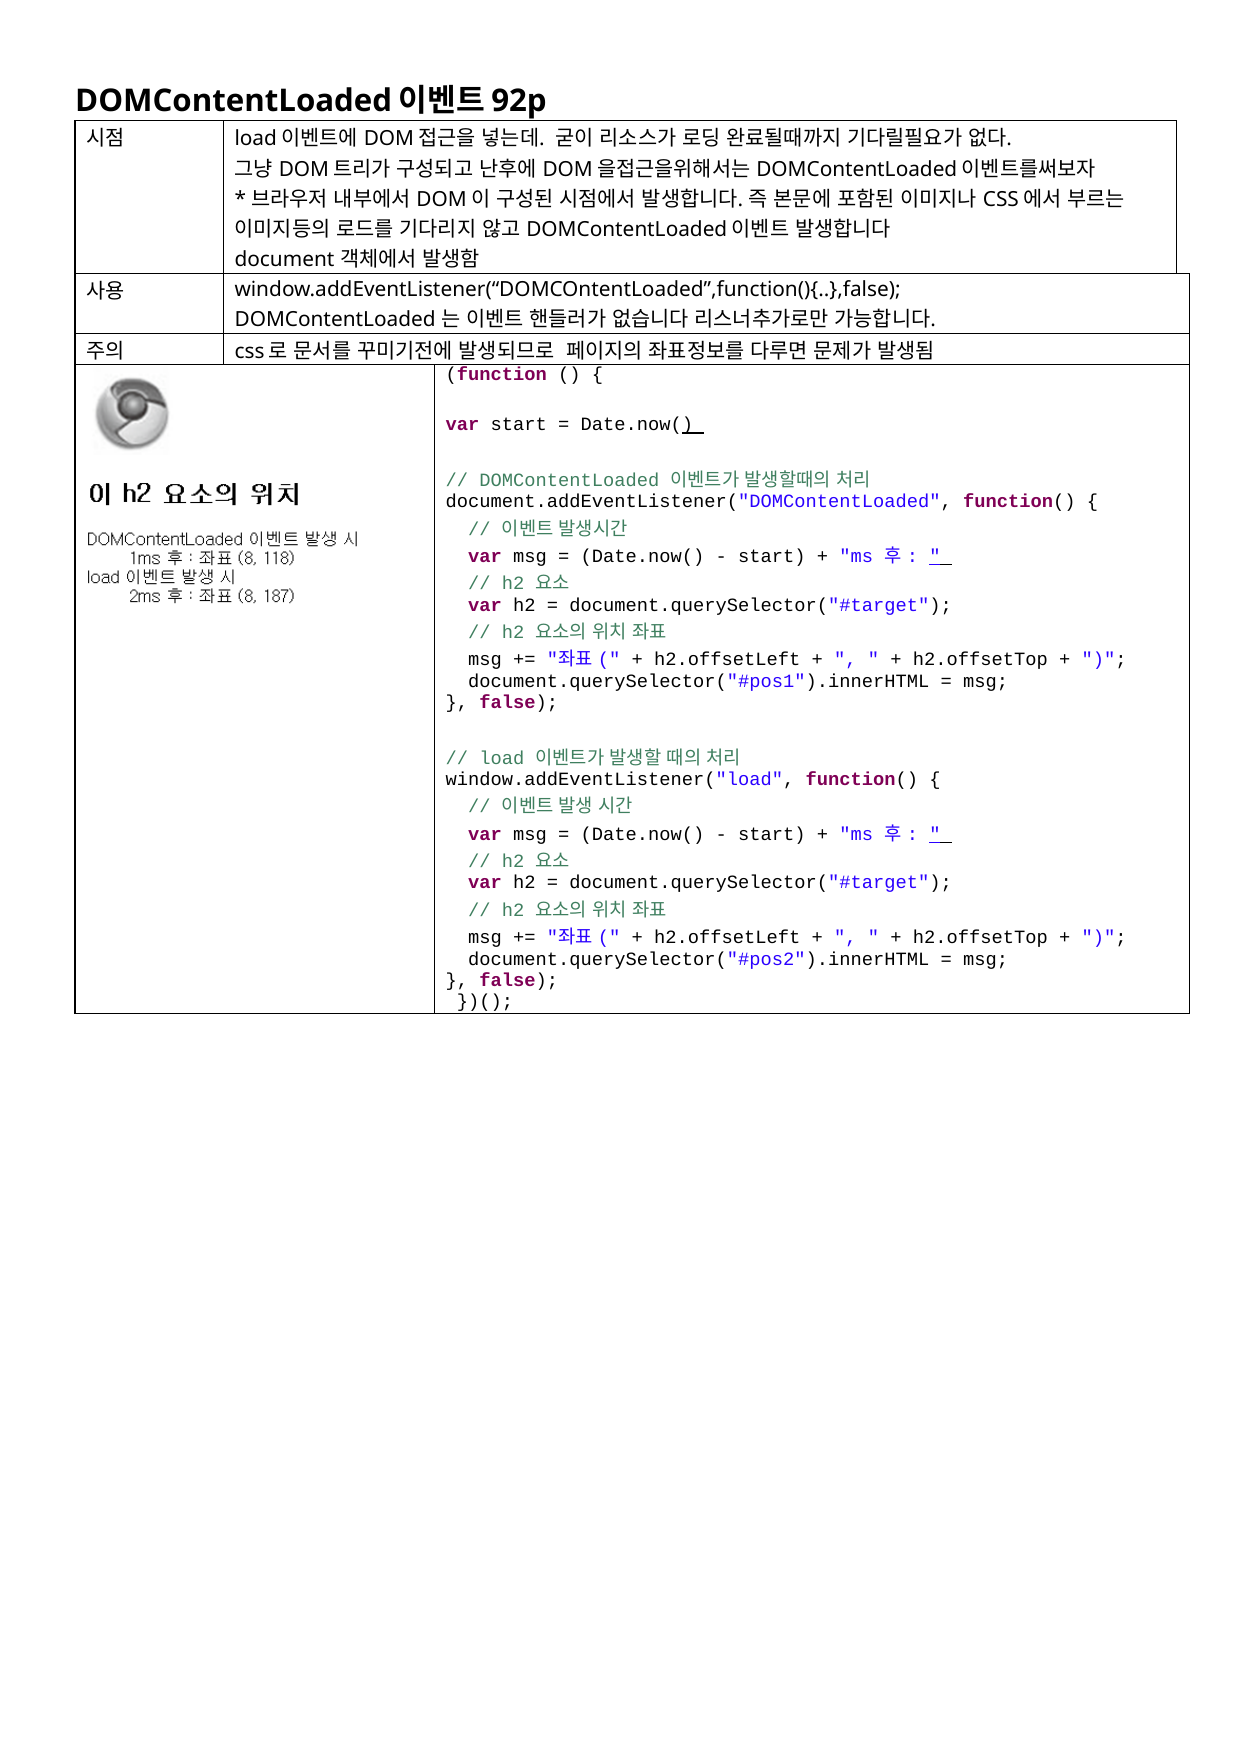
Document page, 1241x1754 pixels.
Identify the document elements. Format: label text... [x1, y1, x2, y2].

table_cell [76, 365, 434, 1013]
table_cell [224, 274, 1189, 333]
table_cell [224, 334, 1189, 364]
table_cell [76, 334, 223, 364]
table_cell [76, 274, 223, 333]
text DOMContentLoaded이벤트92p [75, 75, 1165, 120]
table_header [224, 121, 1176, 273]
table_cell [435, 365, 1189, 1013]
picture [86, 365, 362, 619]
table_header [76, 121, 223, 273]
